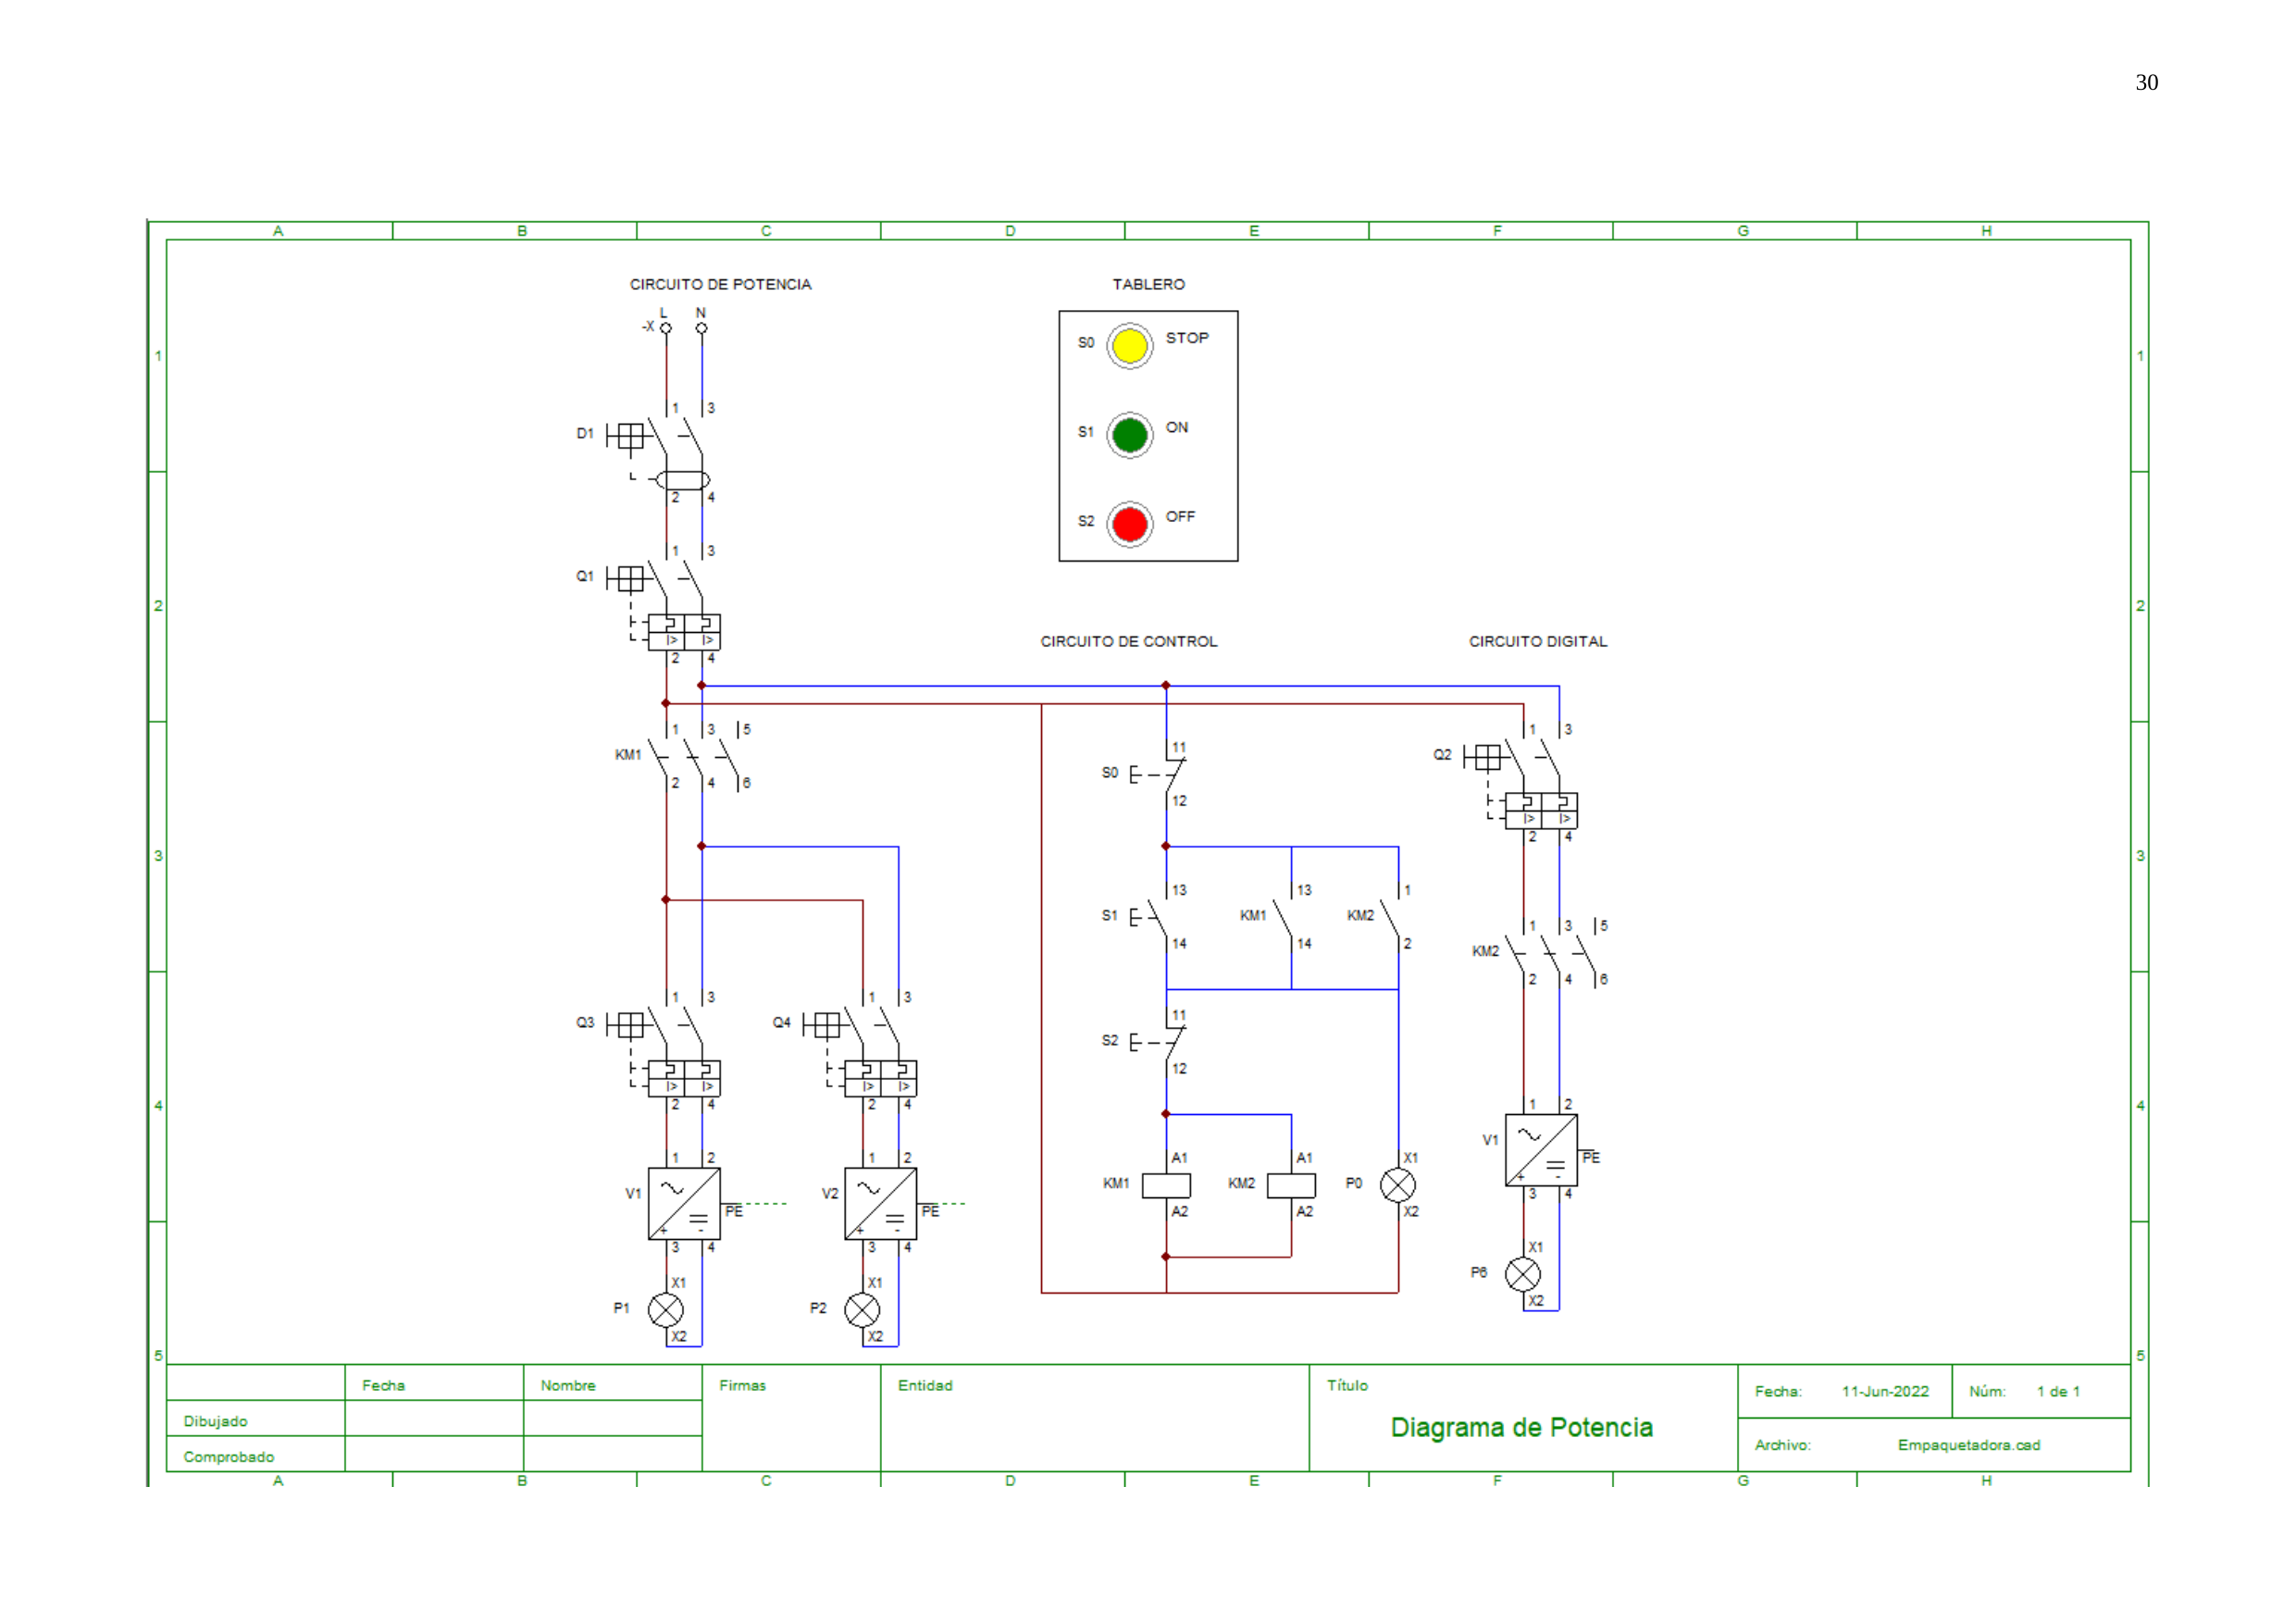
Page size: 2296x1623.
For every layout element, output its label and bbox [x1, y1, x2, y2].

picture [145, 218, 2150, 1487]
